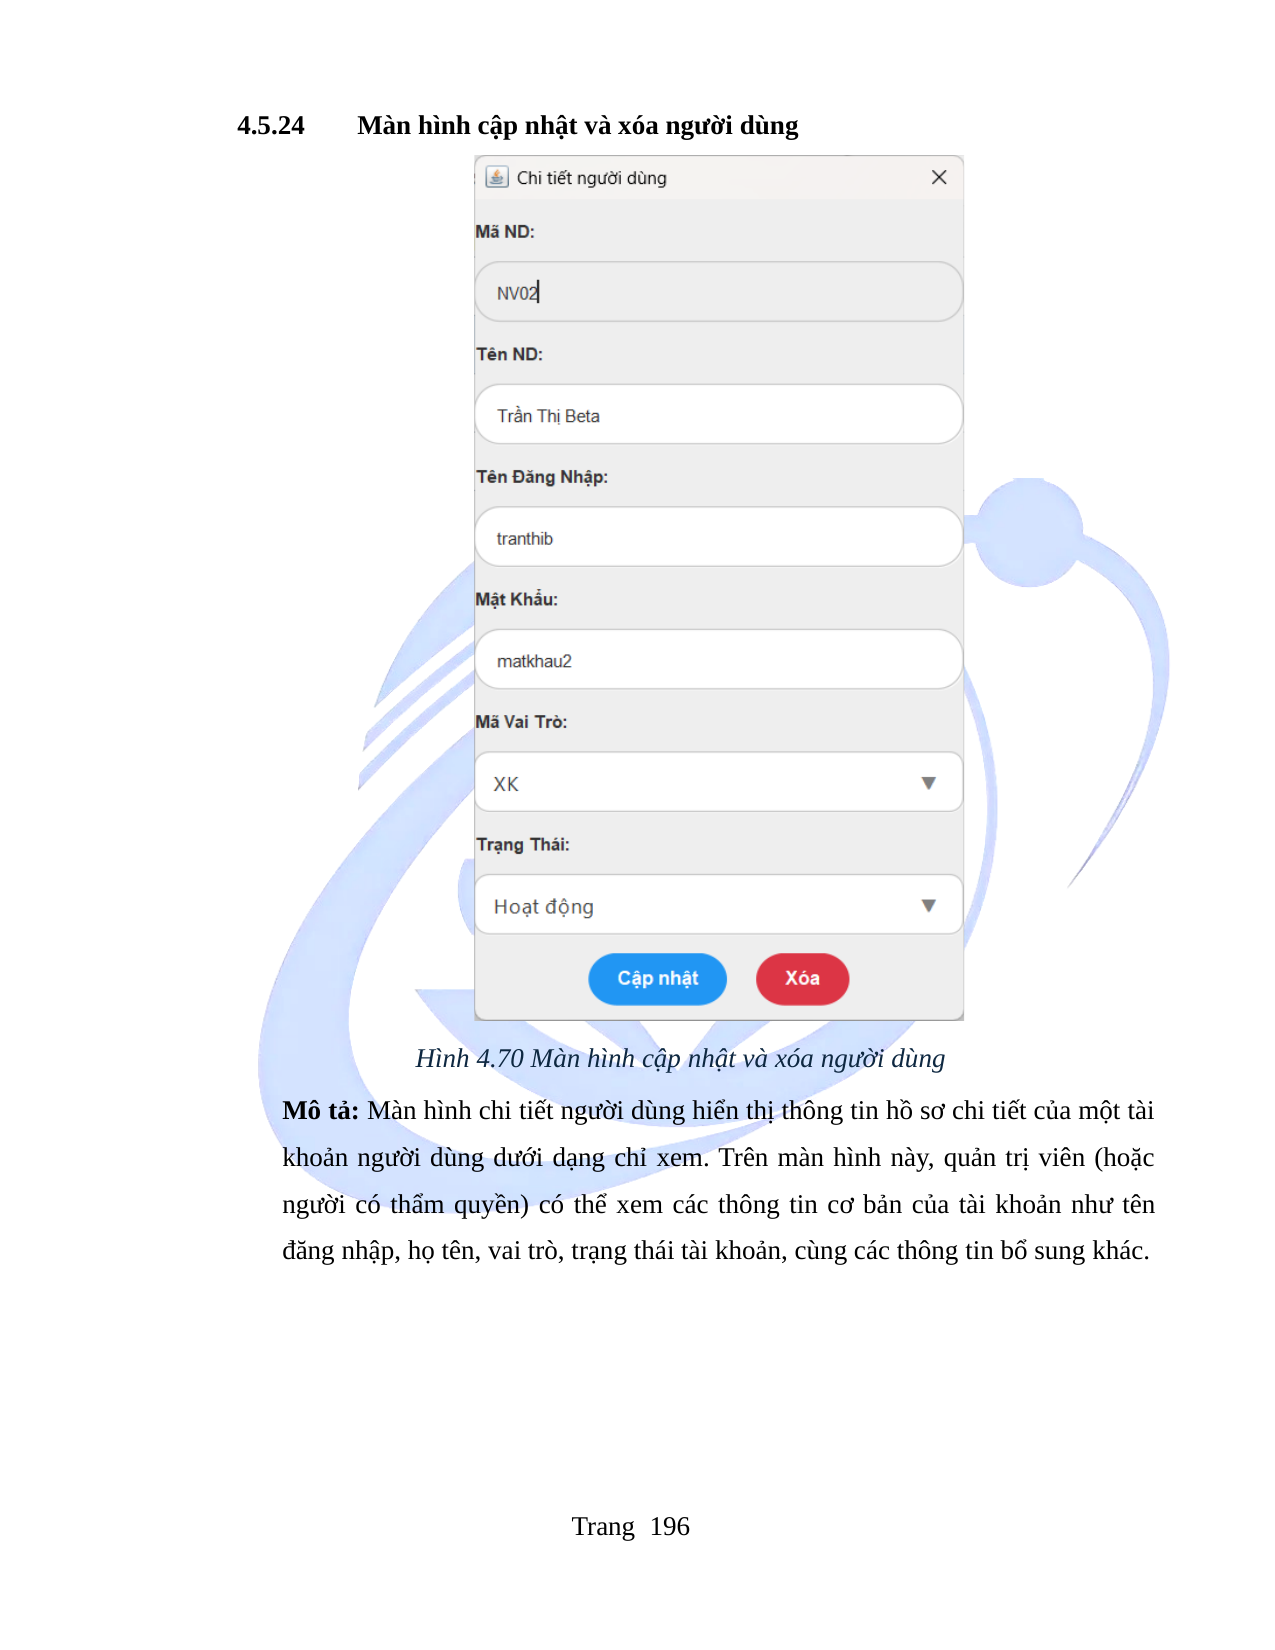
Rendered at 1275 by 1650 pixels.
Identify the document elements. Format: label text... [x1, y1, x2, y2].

subtitle Phương pháp xác nhận phạm vi [216, 478, 1192, 1230]
picture [474, 155, 965, 1021]
subtitle Màn hình cập nhật và xóa người dùng [237, 109, 1156, 140]
text Mô tả: Màn hình chi tiết người dùng hiển thị thông tin hồ sơ chi tiết của một tài khoản người dùng dưới dạng chỉ xem. Trên màn hình này, quản trị viên (hoặc người có thẩm quyền) có thể xem các thông tin cơ bản của tài khoản như tên đăng nhập, họ tên, vai trò, trạng thái tài khoản, cùng các thông tin bổ sung khác. [282, 1094, 1156, 1266]
